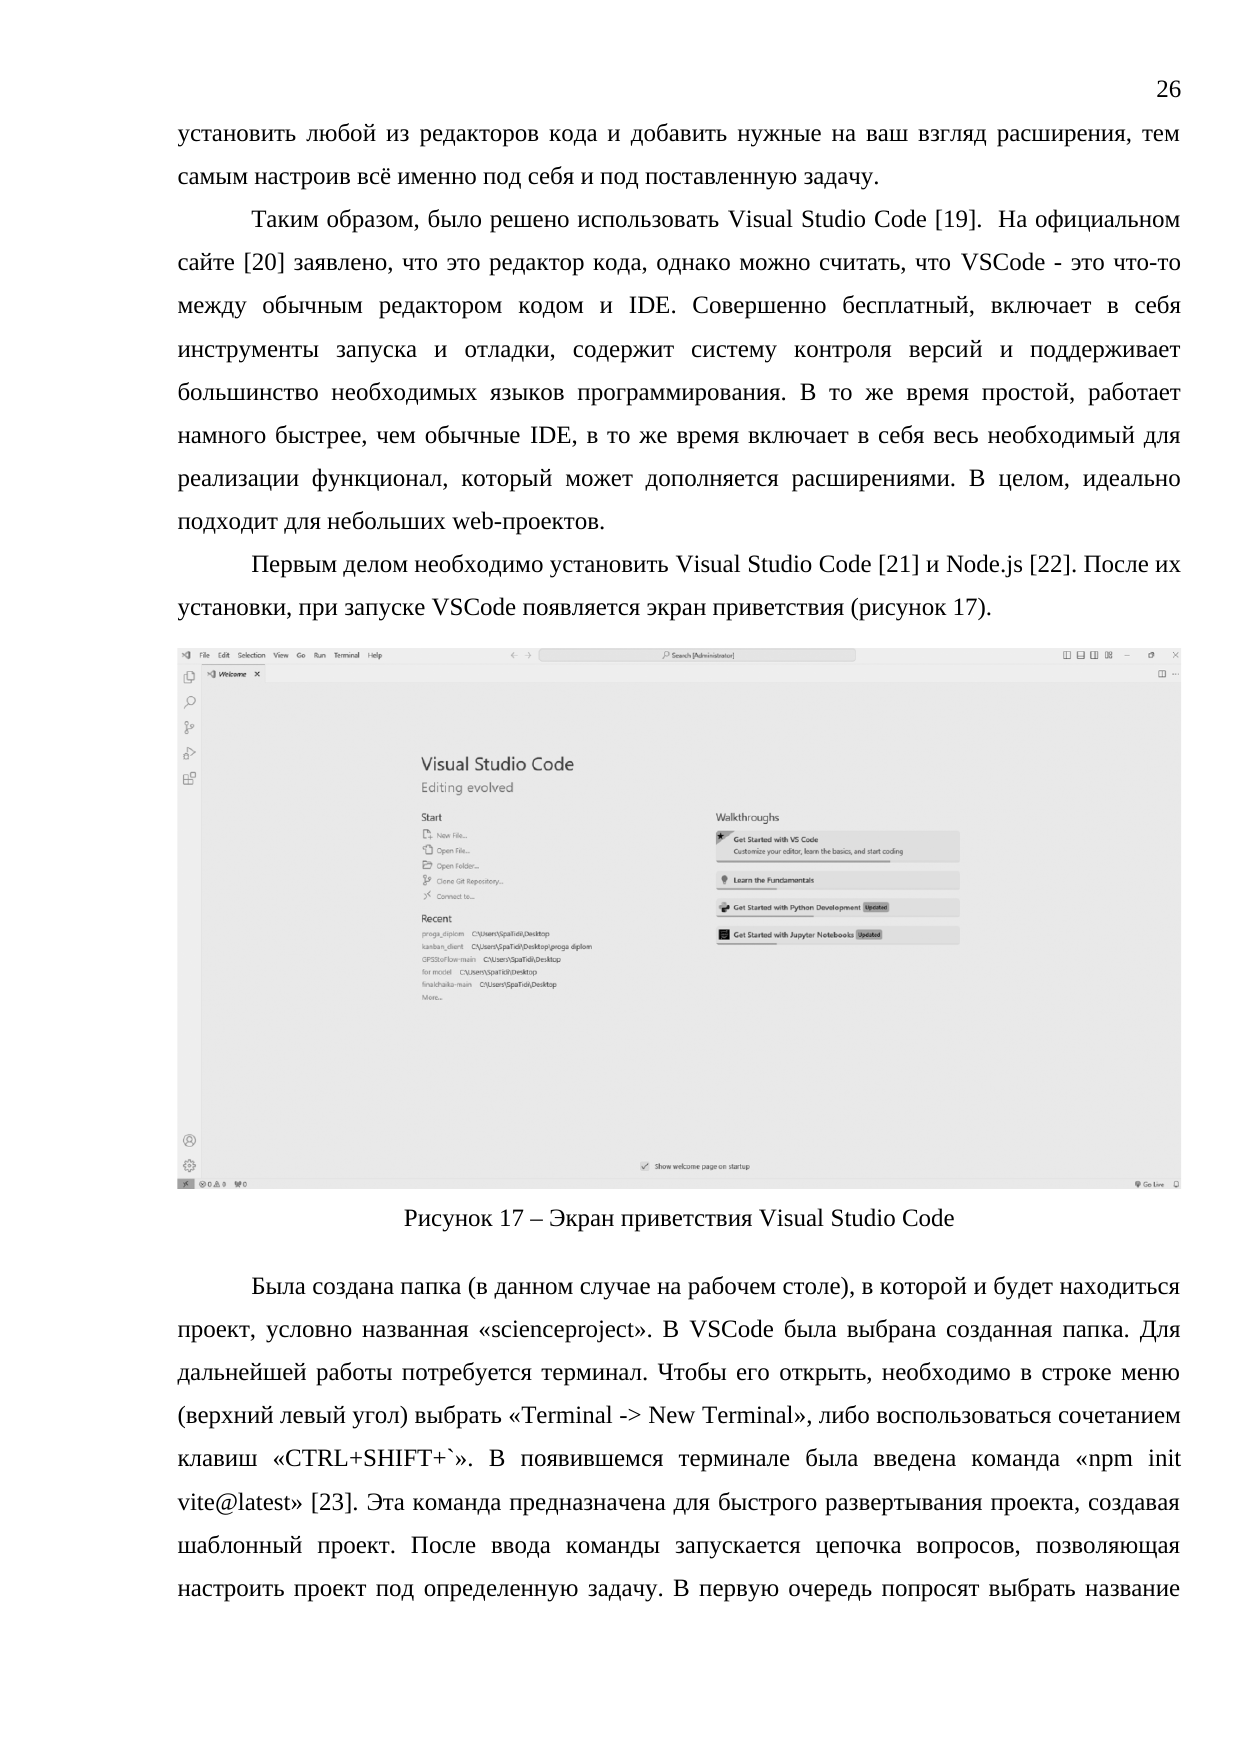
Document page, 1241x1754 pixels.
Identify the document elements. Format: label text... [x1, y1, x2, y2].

text Рисунок 17 – Экран приветствия Visual Studio Code [177, 1203, 1181, 1232]
picture [177, 648, 1182, 1189]
text Таким образом, было решено использовать Visual Studio Code [19]. На официальном сайте [20] заявлено, что это редактор кода, однако можно считать, что VSCode - это что-то между обычным редактором кодом и IDE. Совершенно бесплатный, включает в себя инструменты запуска и отладки, содержит систему контроля версий и поддерживает большинство необходимых языков программирования. В то же время простой, работает намного быстрее, чем обычные IDE, в то же время включает в себя весь необходимый для реализации функционал, который может дополняется расширениями. В целом, идеально подходит для небольших web-проектов. [177, 204, 1181, 535]
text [177, 118, 1181, 190]
text Первым делом необходимо установить Visual Studio Code [21] и Node.js [22]. После их установки, при запуске VSCode появляется экран приветствия (рисунок 17). [177, 549, 1181, 621]
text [177, 1271, 1181, 1602]
